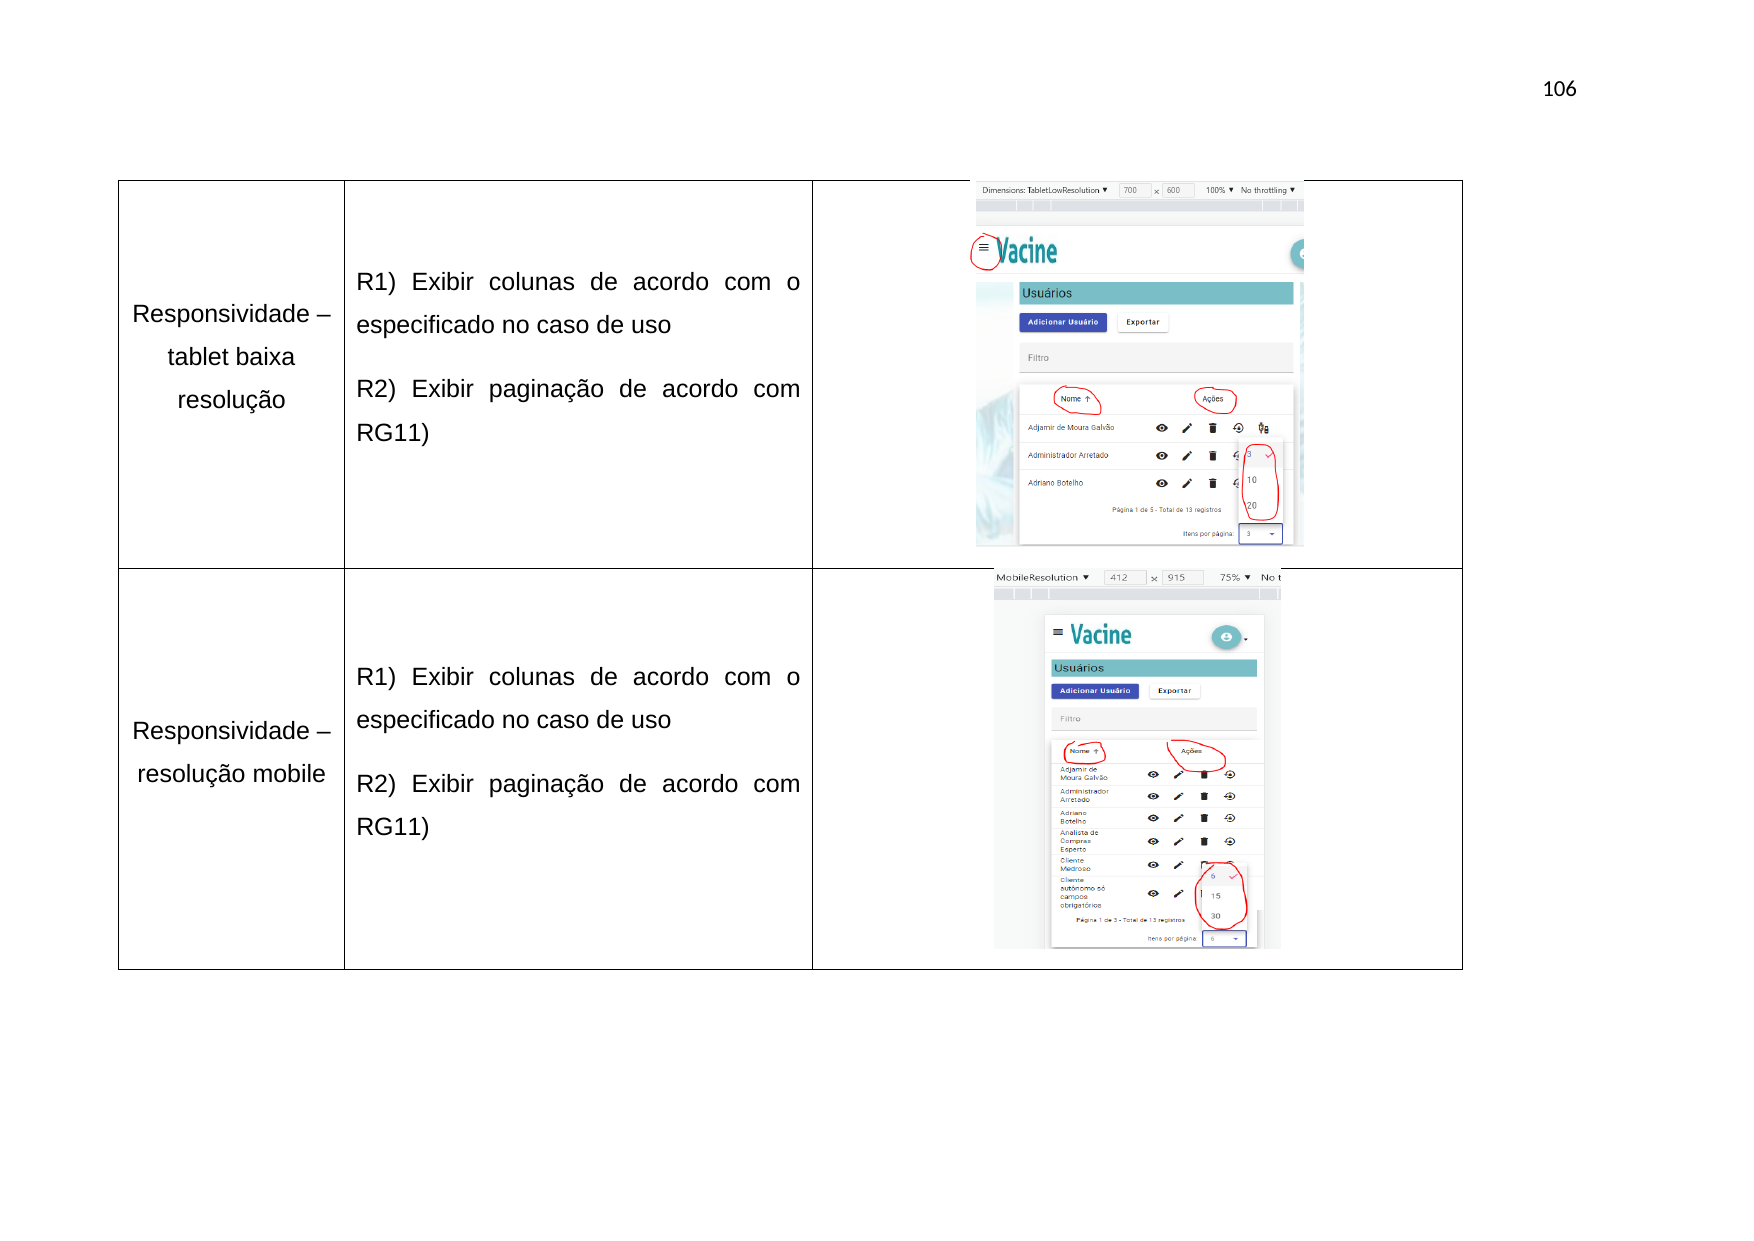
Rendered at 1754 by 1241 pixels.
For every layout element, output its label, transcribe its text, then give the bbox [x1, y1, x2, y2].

table_cell R1) Exibir colunas de acordo com o especificado no caso de uso R2) Exibir paginação de acordo com RG11) [345, 181, 812, 568]
picture [994, 568, 1281, 949]
picture [970, 180, 1304, 547]
table_cell R1) Exibir colunas de acordo com o especificado no caso de uso R2) Exibir paginação de acordo com RG11) [345, 569, 812, 969]
table_cell Responsividade – tablet baixa resolução [119, 181, 344, 568]
table_cell [813, 569, 1462, 969]
table_cell Responsividade –resolução mobile [119, 569, 344, 969]
table_cell [813, 181, 1462, 568]
